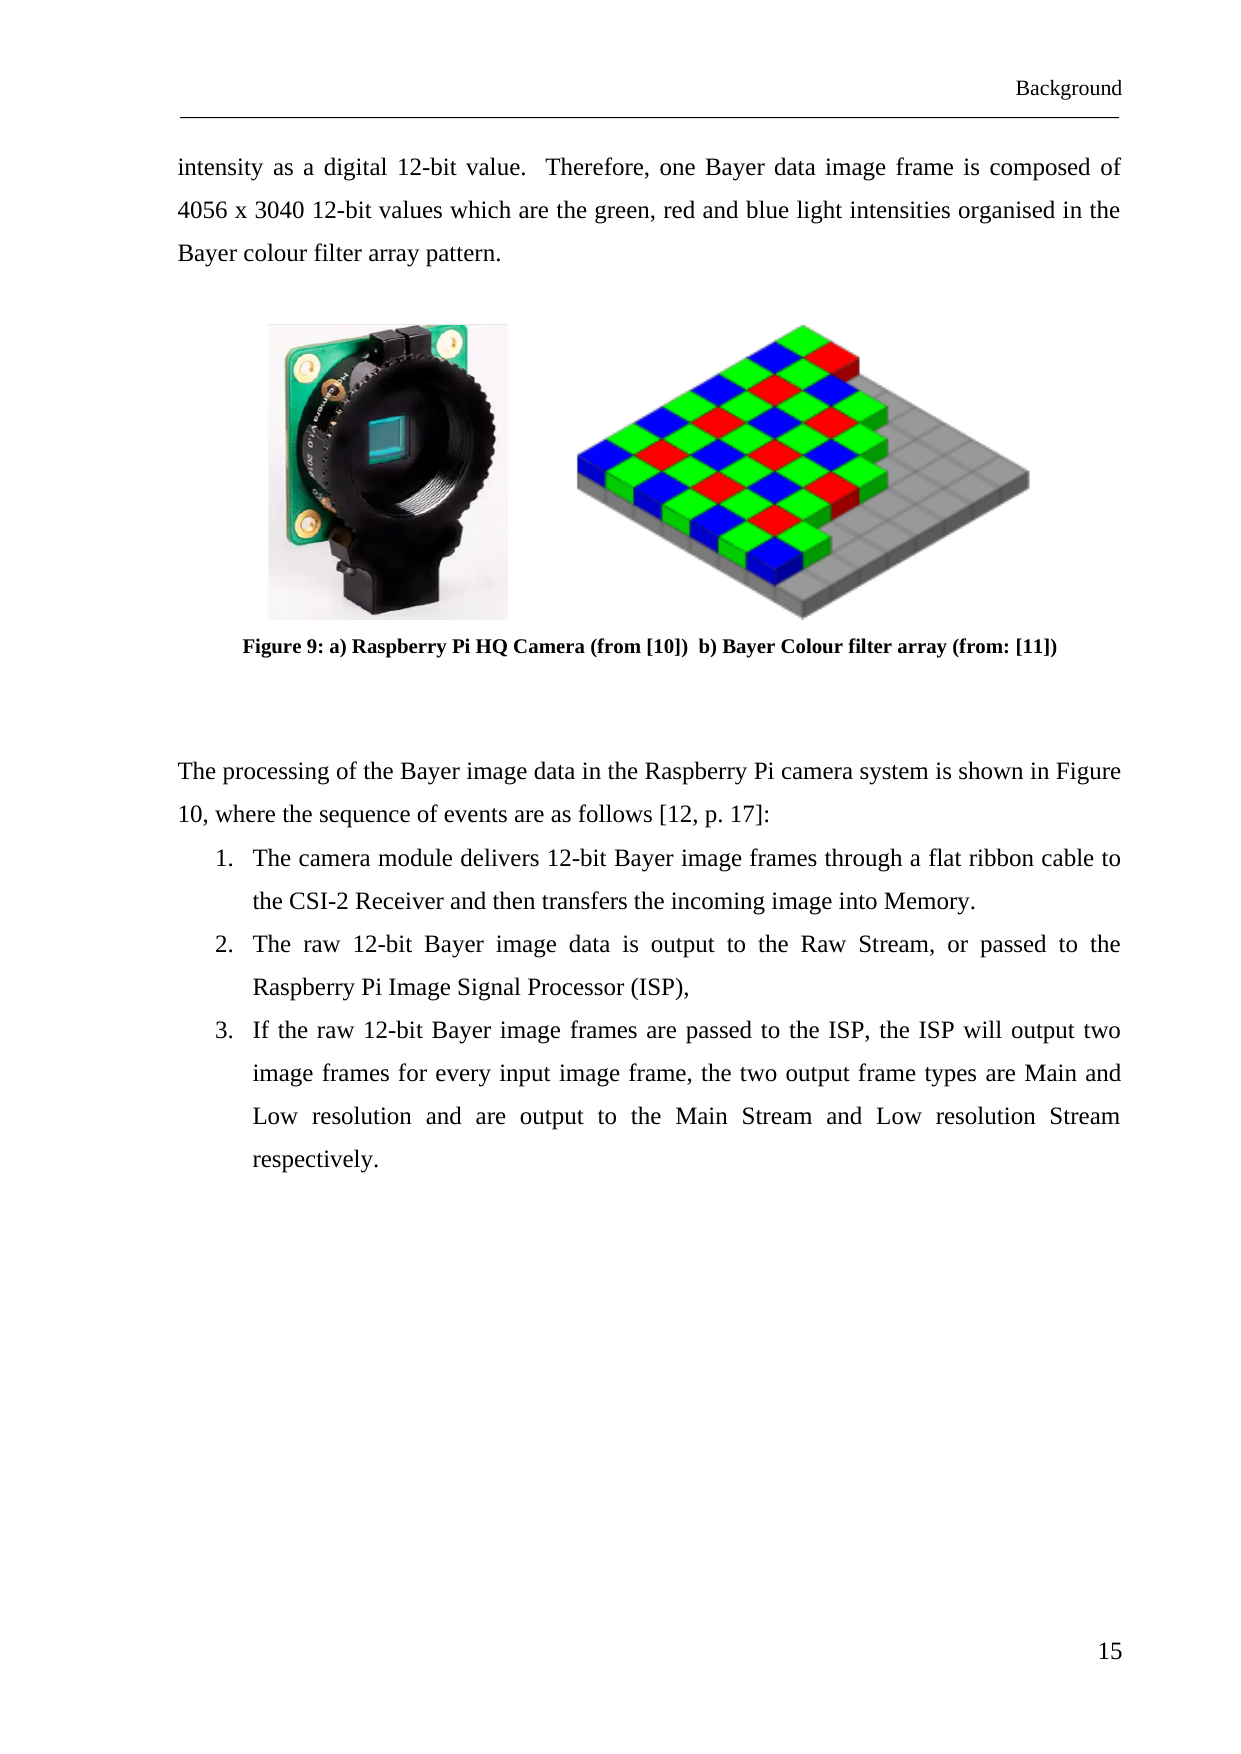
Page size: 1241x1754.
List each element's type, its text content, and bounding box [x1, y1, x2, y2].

picture [576, 324, 1032, 620]
picture [268, 324, 509, 620]
list The raw 12-bit Bayer image data is output to the Raw Stream, or passed to the Raspberry Pi Image Signal Processor (ISP), [215, 929, 1122, 1001]
list If the raw 12-bit Bayer image frames are passed to the ISP, the ISP will output two image frames for every input image frame, the two output frame types are Main and Low resolution and are output to the Main Stream and Low resolution Stream respectively. [215, 1015, 1122, 1173]
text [177, 152, 1122, 267]
text The processing of the Bayer image data in the Raspberry Pi camera system is shown in Figure 10, where the sequence of events are as follows : [177, 756, 1122, 828]
list The camera module delivers 12-bit Bayer image frames through a flat ribbon cable to the CSI-2 Receiver and then transfers the incoming image into Memory. [215, 843, 1122, 914]
text Figure 9: a) Raspberry Pi HQ Camera (from ) b) Bayer Colour filter array (from: ) [177, 634, 1122, 658]
